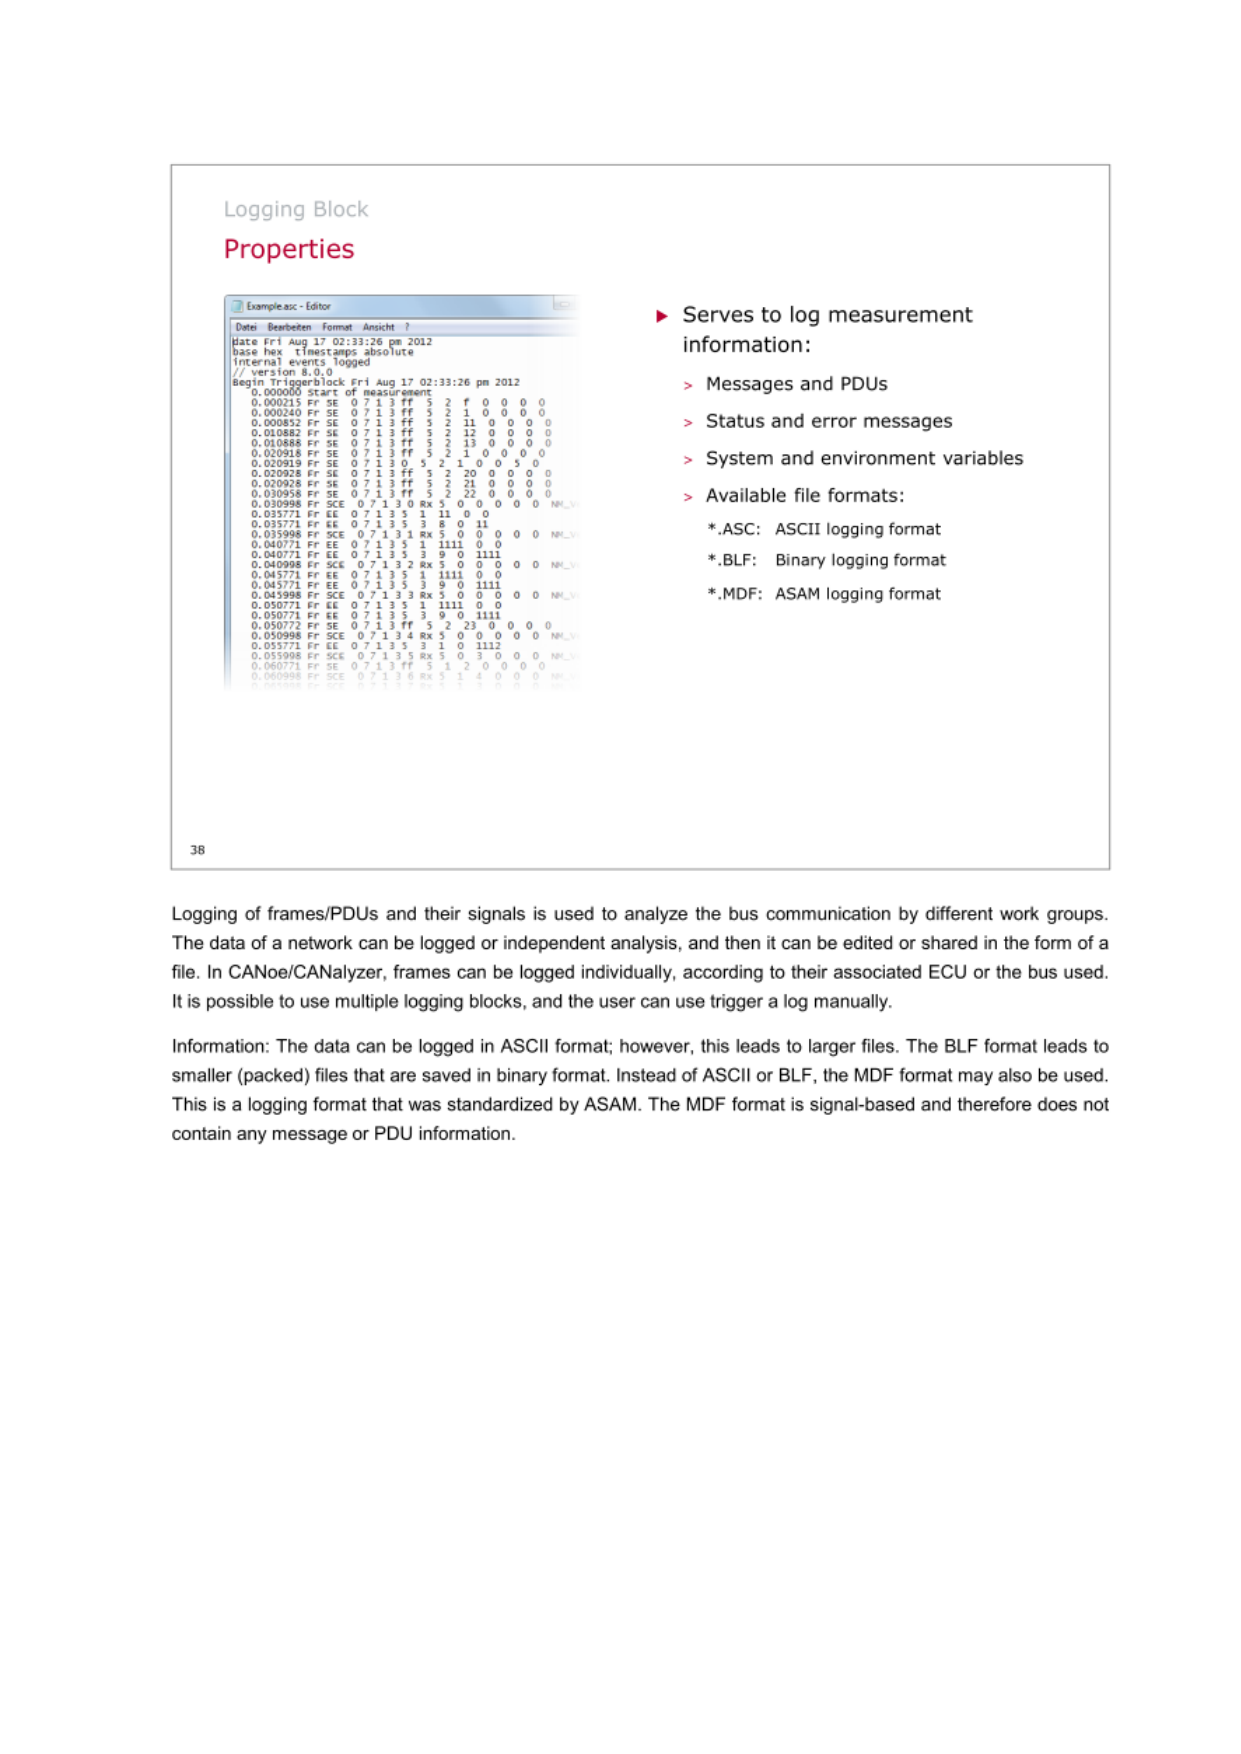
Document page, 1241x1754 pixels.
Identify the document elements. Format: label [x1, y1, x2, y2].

picture [150, 150, 1130, 1213]
